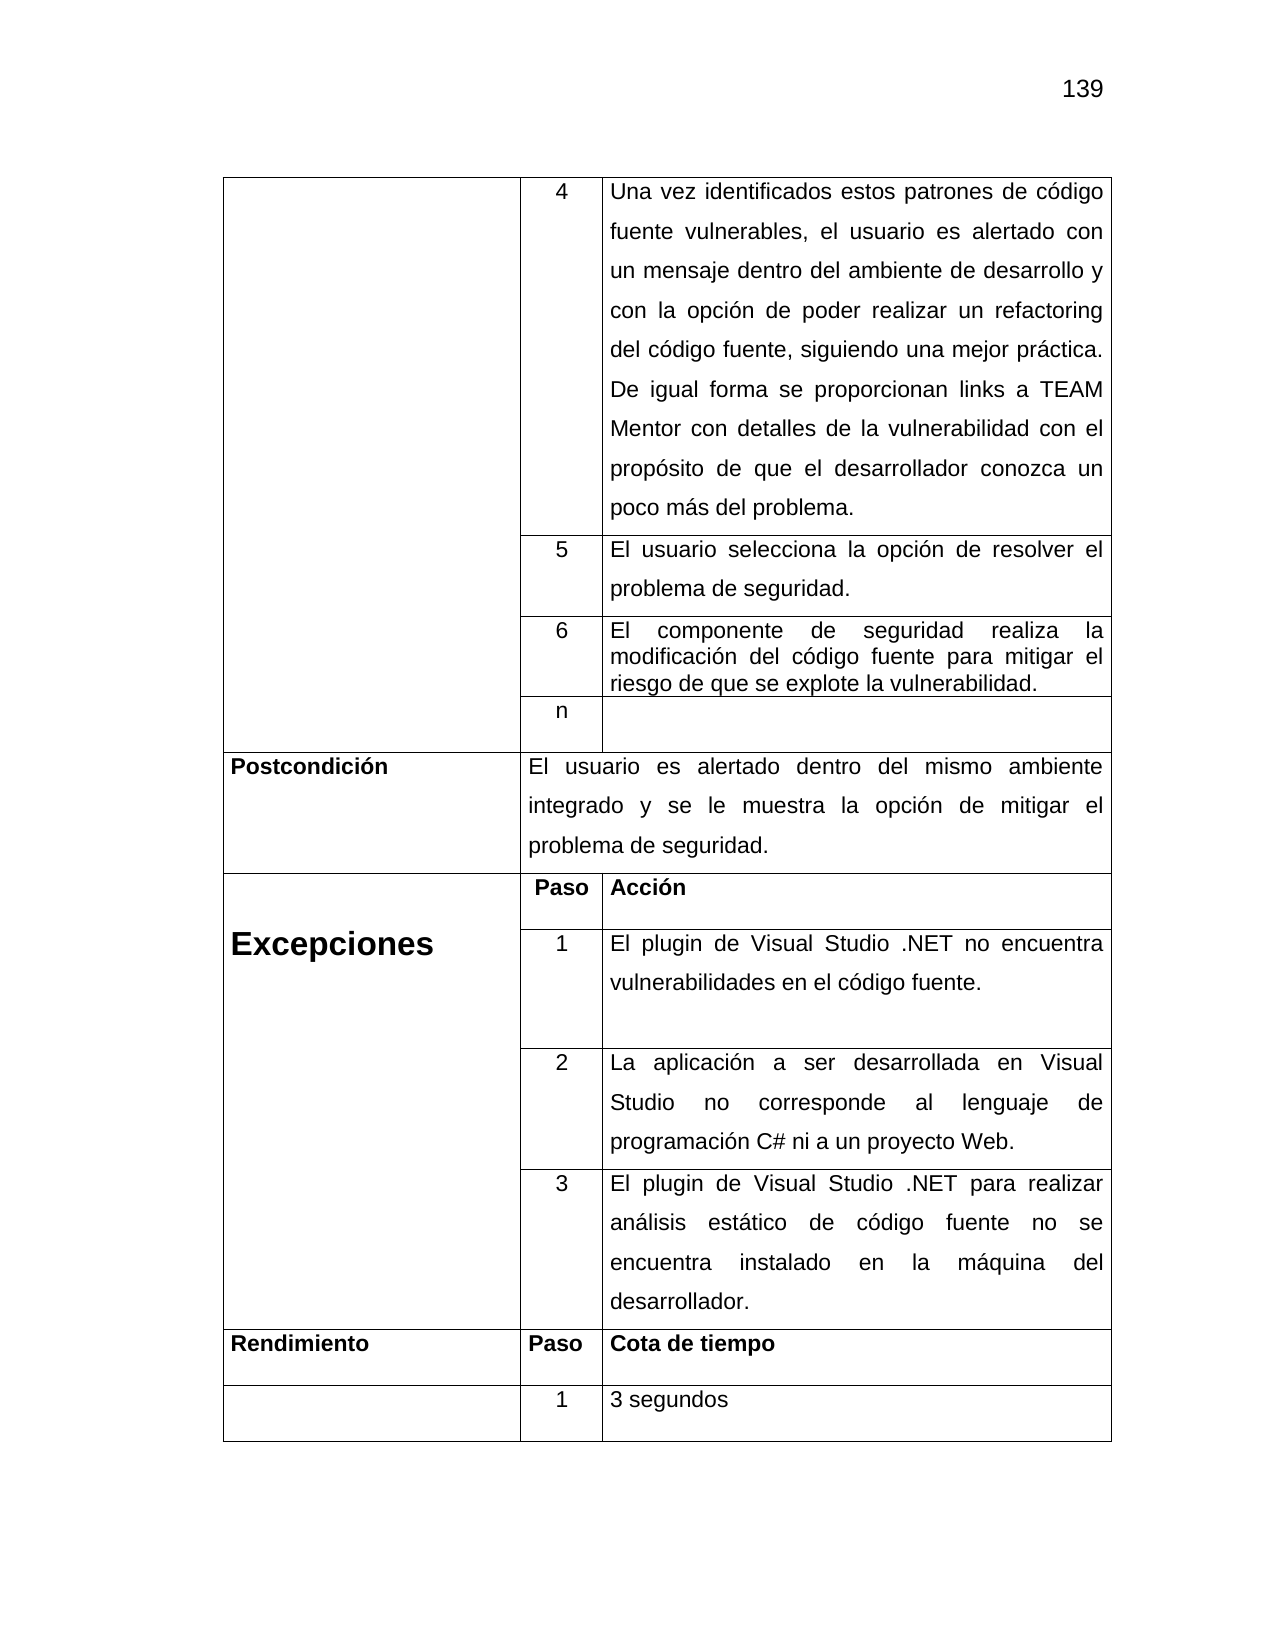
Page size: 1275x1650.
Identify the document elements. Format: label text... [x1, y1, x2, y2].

table_cell [603, 697, 1111, 752]
table_cell 3 segundos [603, 1386, 1111, 1441]
table_cell Paso [521, 874, 602, 929]
table_cell Rendimiento [224, 1330, 520, 1385]
table_cell El plugin de Visual Studio .NET para realizar análisis estático de código fuente no se encuentra instalado en la máquina del desarrollador. [603, 1170, 1111, 1329]
table_cell La aplicación a ser desarrollada en Visual Studio no corresponde al lenguaje de programación C# ni a un proyecto Web. [603, 1049, 1111, 1169]
table_cell El usuario es alertado dentro del mismo ambiente integrado y se le muestra la opción de mitigar el problema de seguridad. [521, 753, 1111, 873]
table_cell Una vez identificados estos patrones de código fuente vulnerables, el usuario es alertado con un mensaje dentro del ambiente de desarrollo y con la opción de poder realizar un refactoring del código fuente, siguiendo una mejor práctica. De igual forma se proporcionan links a TEAM Mentor con detalles de la vulnerabilidad con el propósito de que el desarrollador conozca un poco más del problema. [603, 178, 1111, 535]
table_cell Acción [603, 874, 1111, 929]
table_cell 4 [521, 178, 602, 535]
table_cell 2 [521, 1049, 602, 1169]
table_cell 5 [521, 536, 602, 616]
table_cell n [521, 697, 602, 752]
table_cell 1 [521, 1386, 602, 1441]
table_cell 6 [521, 617, 602, 696]
table_cell El componente de seguridad realiza la modificación del código fuente para mitigar el riesgo de que se explote la vulnerabilidad. [603, 617, 1111, 696]
table_cell 3 [521, 1170, 602, 1329]
table_cell El plugin de Visual Studio .NET no encuentra vulnerabilidades en el código fuente. [603, 930, 1111, 1048]
table_cell El usuario selecciona la opción de resolver el problema de seguridad. [603, 536, 1111, 616]
table_cell Cota de tiempo [603, 1330, 1111, 1385]
table_cell Excepciones [224, 874, 520, 1329]
table_cell Paso [521, 1330, 602, 1385]
table_cell 1 [521, 930, 602, 1048]
table_cell [224, 1386, 520, 1441]
table_cell Postcondición [224, 753, 520, 873]
